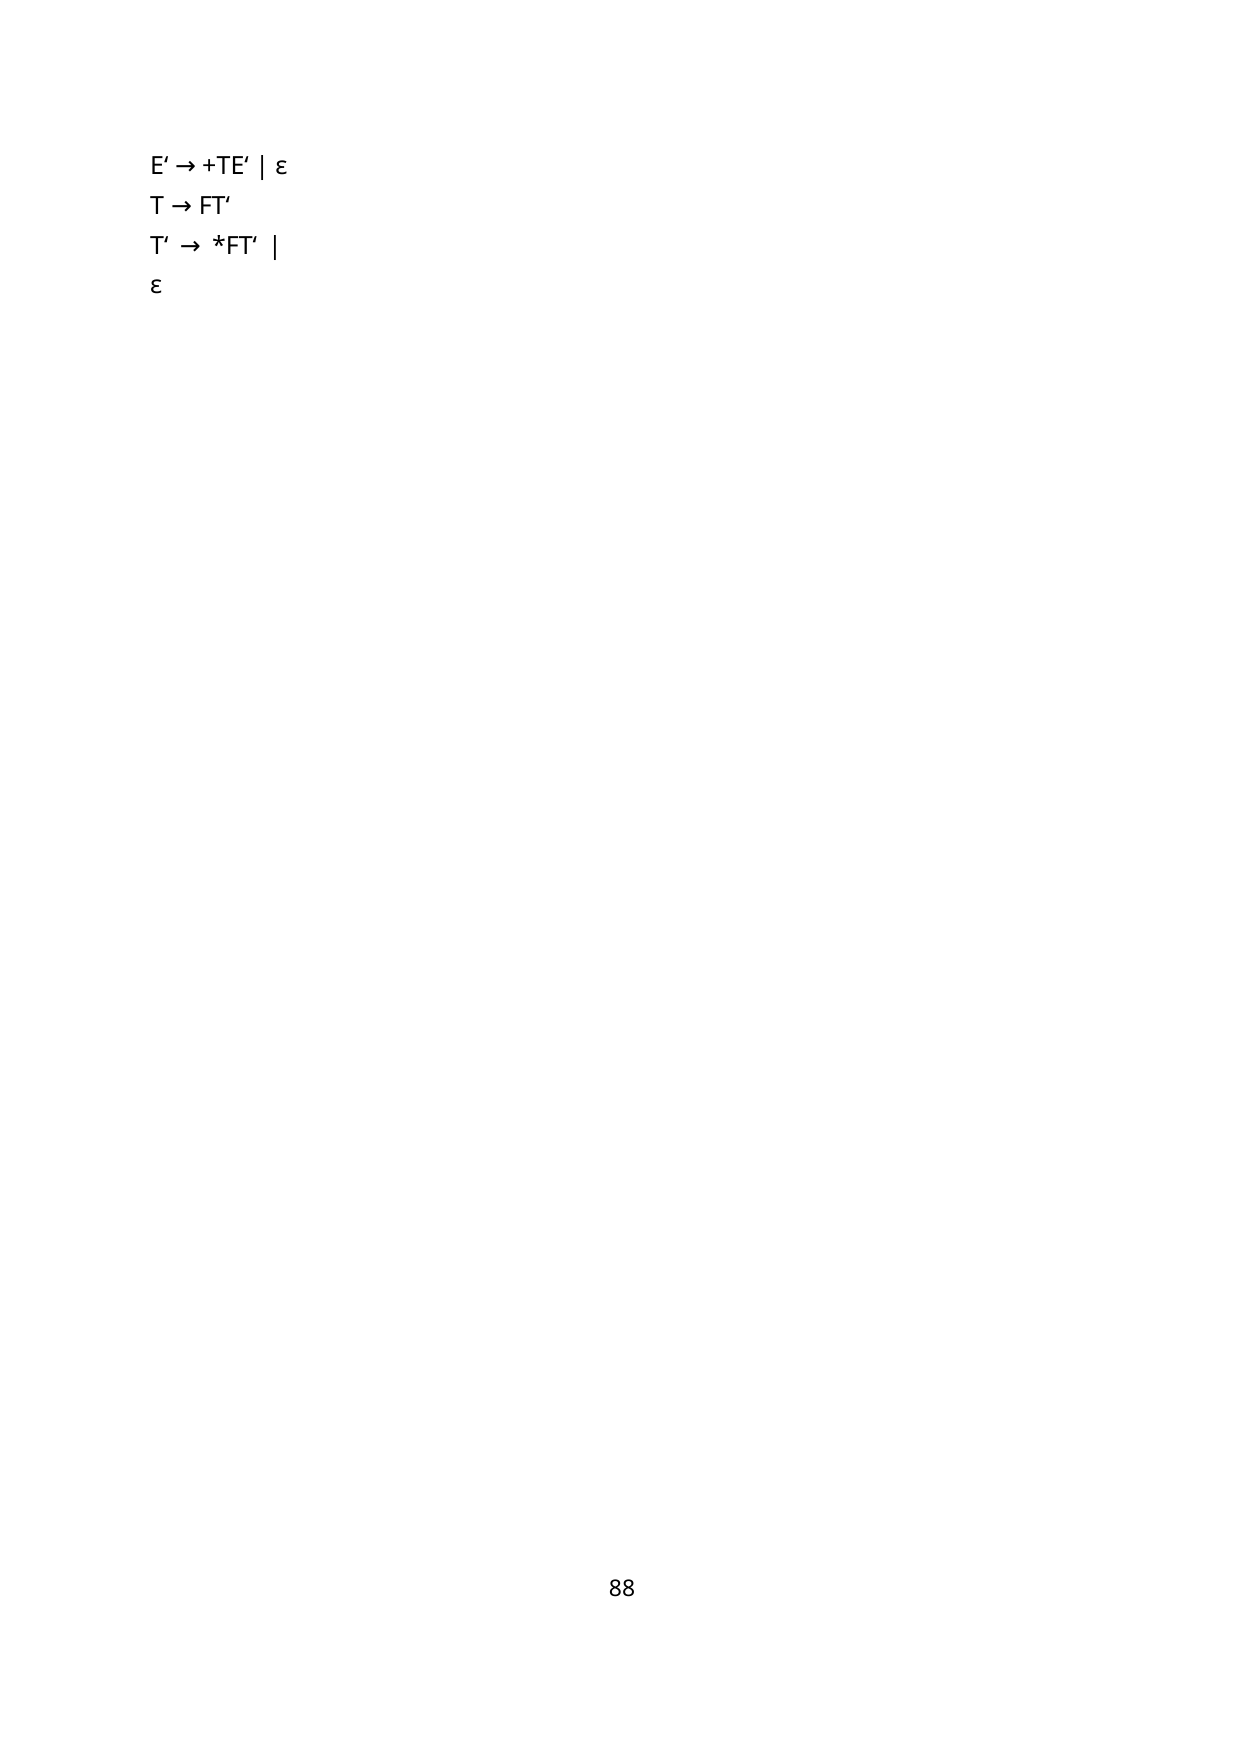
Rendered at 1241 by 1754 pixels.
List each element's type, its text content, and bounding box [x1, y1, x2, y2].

text E‘ → +TE‘ | ε T → FT‘ [150, 148, 297, 222]
text T‘ → *FT‘ | ε [150, 227, 290, 301]
